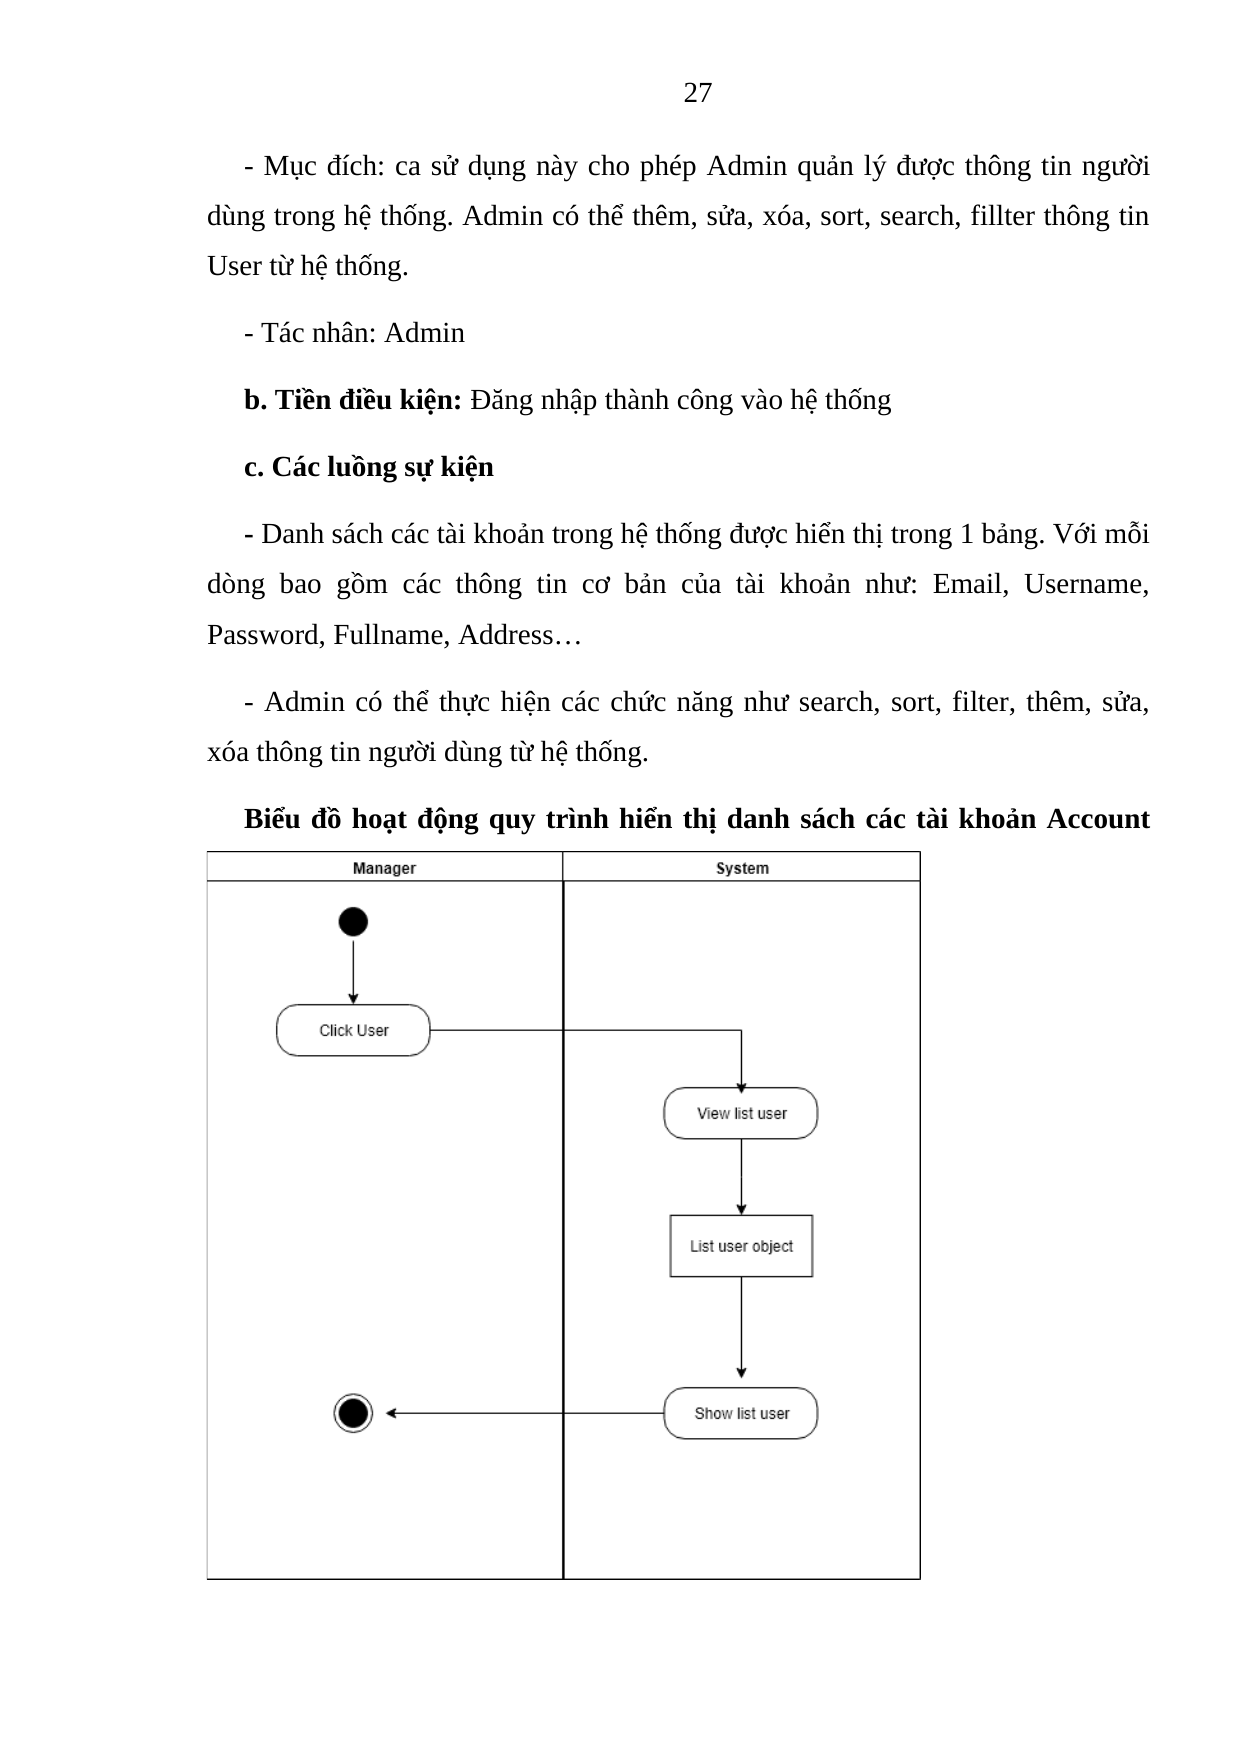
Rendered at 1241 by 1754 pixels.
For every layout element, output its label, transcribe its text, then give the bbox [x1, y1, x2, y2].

picture [206, 851, 921, 1580]
text - Tác nhân: Admin [207, 315, 1152, 349]
text - Danh sách các tài khoản trong hệ thống được hiển thị trong 1 bảng. Với mỗi dòng bao gồm các thông tin cơ bản của tài khoản như: Email, Username, Password, Fullname, Address… [207, 516, 1152, 650]
text - Mục đích: ca sử dụng này cho phép Admin quản lý được thông tin người dùng trong hệ thống. Admin có thể thêm, sửa, xóa, sort, search, fillter thông tin User từ hệ thống. [207, 148, 1152, 282]
text - Admin có thể thực hiện các chức năng như search, sort, filter, thêm, sửa, xóa thông tin người dùng từ hệ thống. [207, 684, 1152, 768]
text b. Tiền điều kiện: Đăng nhập thành công vào hệ thống [207, 382, 1152, 416]
text c. Các luồng sự kiện [207, 449, 1152, 483]
